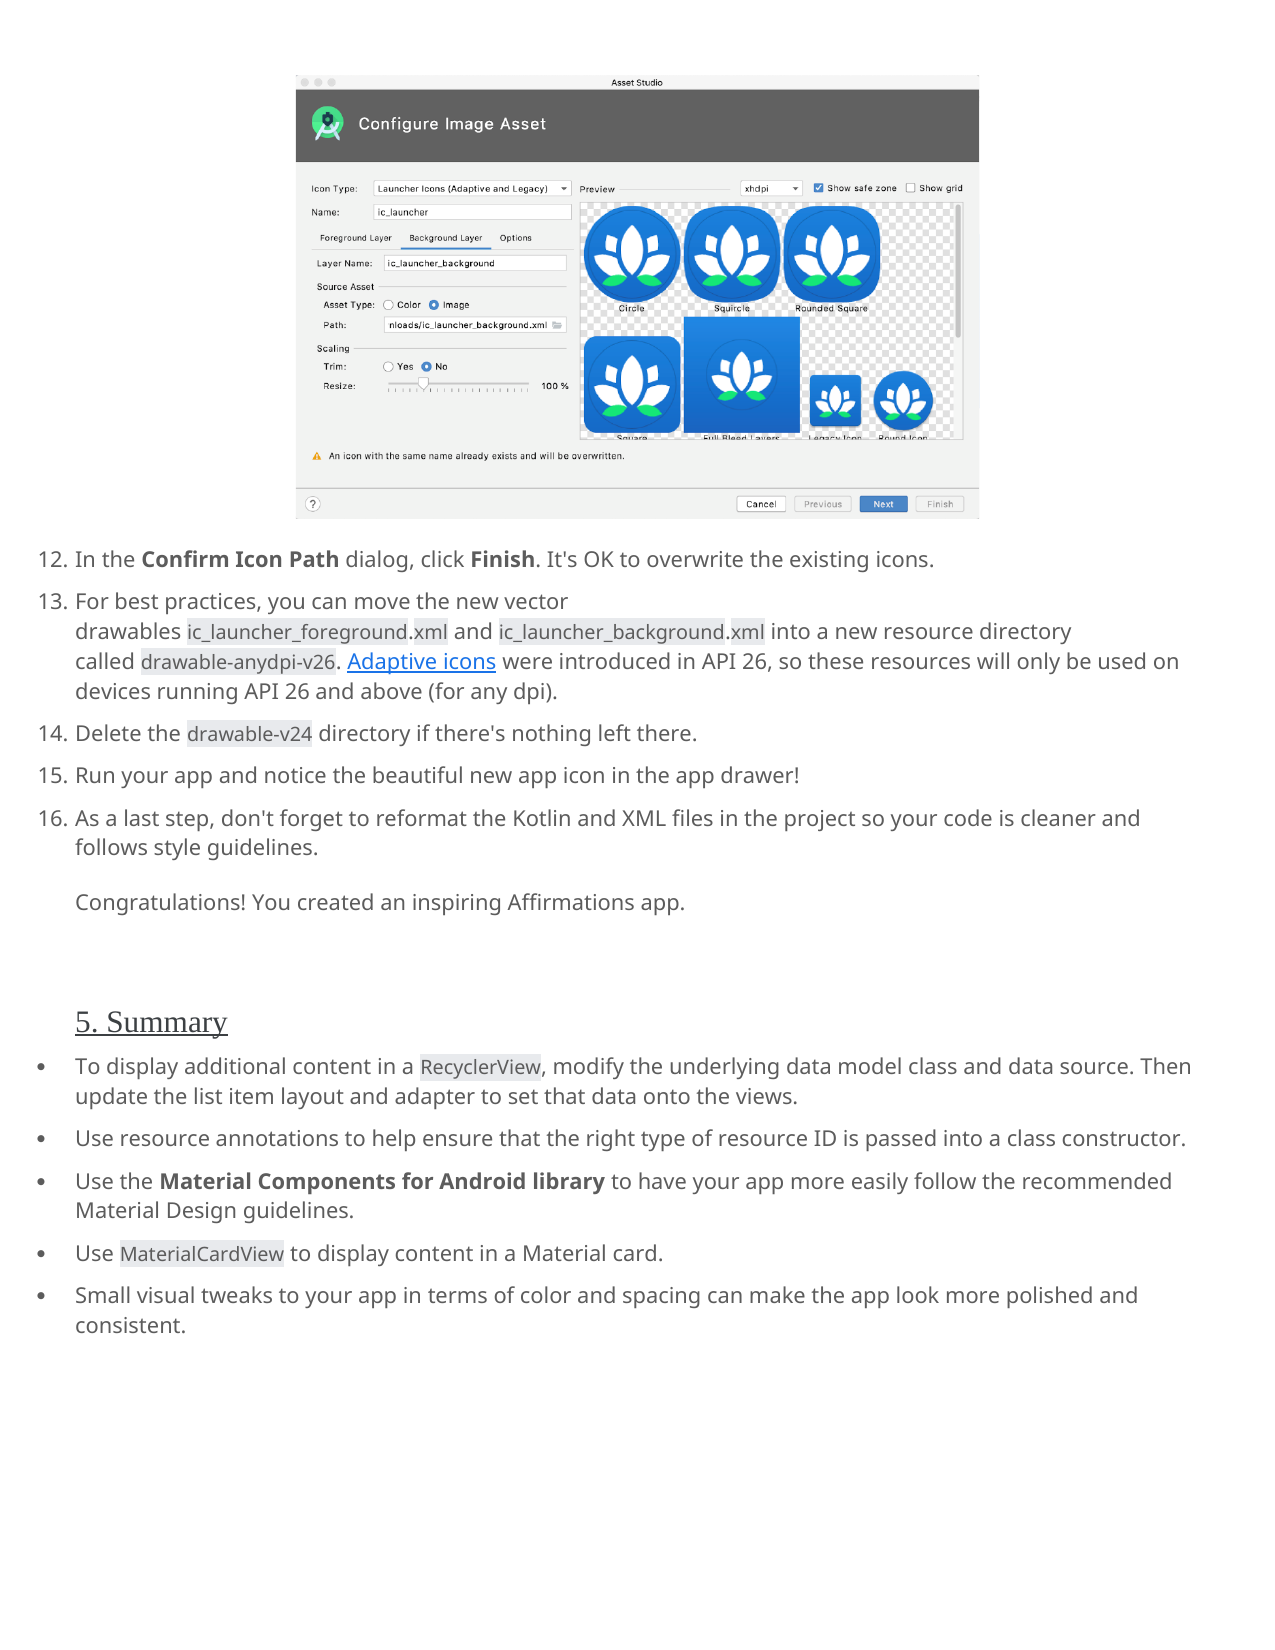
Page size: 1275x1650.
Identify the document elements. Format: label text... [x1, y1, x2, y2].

list Use MaterialCardView to display content in a Material card. [37, 1238, 1200, 1268]
list Delete the drawable-v24 directory if there's nothing left there. [37, 718, 1200, 748]
subtitle 5. Summary [75, 1003, 1200, 1039]
picture [295, 75, 980, 519]
list For best practices, you can move the new vector drawables ic_launcher_foreground.xml and ic_launcher_background.xml into a new resource directory called drawable-anydpi-v26. Adaptive icons were introduced in API 26, so these resources will only be used on devices running API 26 and above (for any dpi). [37, 586, 1200, 705]
list In the Confirm Icon Path dialog, click Finish. It's OK to overwrite the existing icons. [37, 544, 1200, 574]
list To display additional content in a RecyclerView, modify the underlying data model class and data source. Then update the list item layout and adapter to set that data onto the views. [37, 1051, 1200, 1111]
list Run your app and notice the beautiful new app icon in the app drawer! [37, 760, 1200, 790]
list Small visual tweaks to your app in terms of color and spacing can make the app look more polished and consistent. [37, 1280, 1200, 1340]
list Use resource annotations to help ensure that the right type of resource ID is passed into a class constructor. [37, 1123, 1200, 1153]
list As a last step, don't forget to reformat the Kotlin and XML files in the project so your code is cleaner and follows style guidelines. [37, 802, 1200, 862]
list Use the Material Components for Android library to have your app more easily follow the recommended Material Design guidelines. [37, 1166, 1200, 1225]
text Congratulations! You created an inspiring Affirmations app. [75, 887, 1200, 917]
